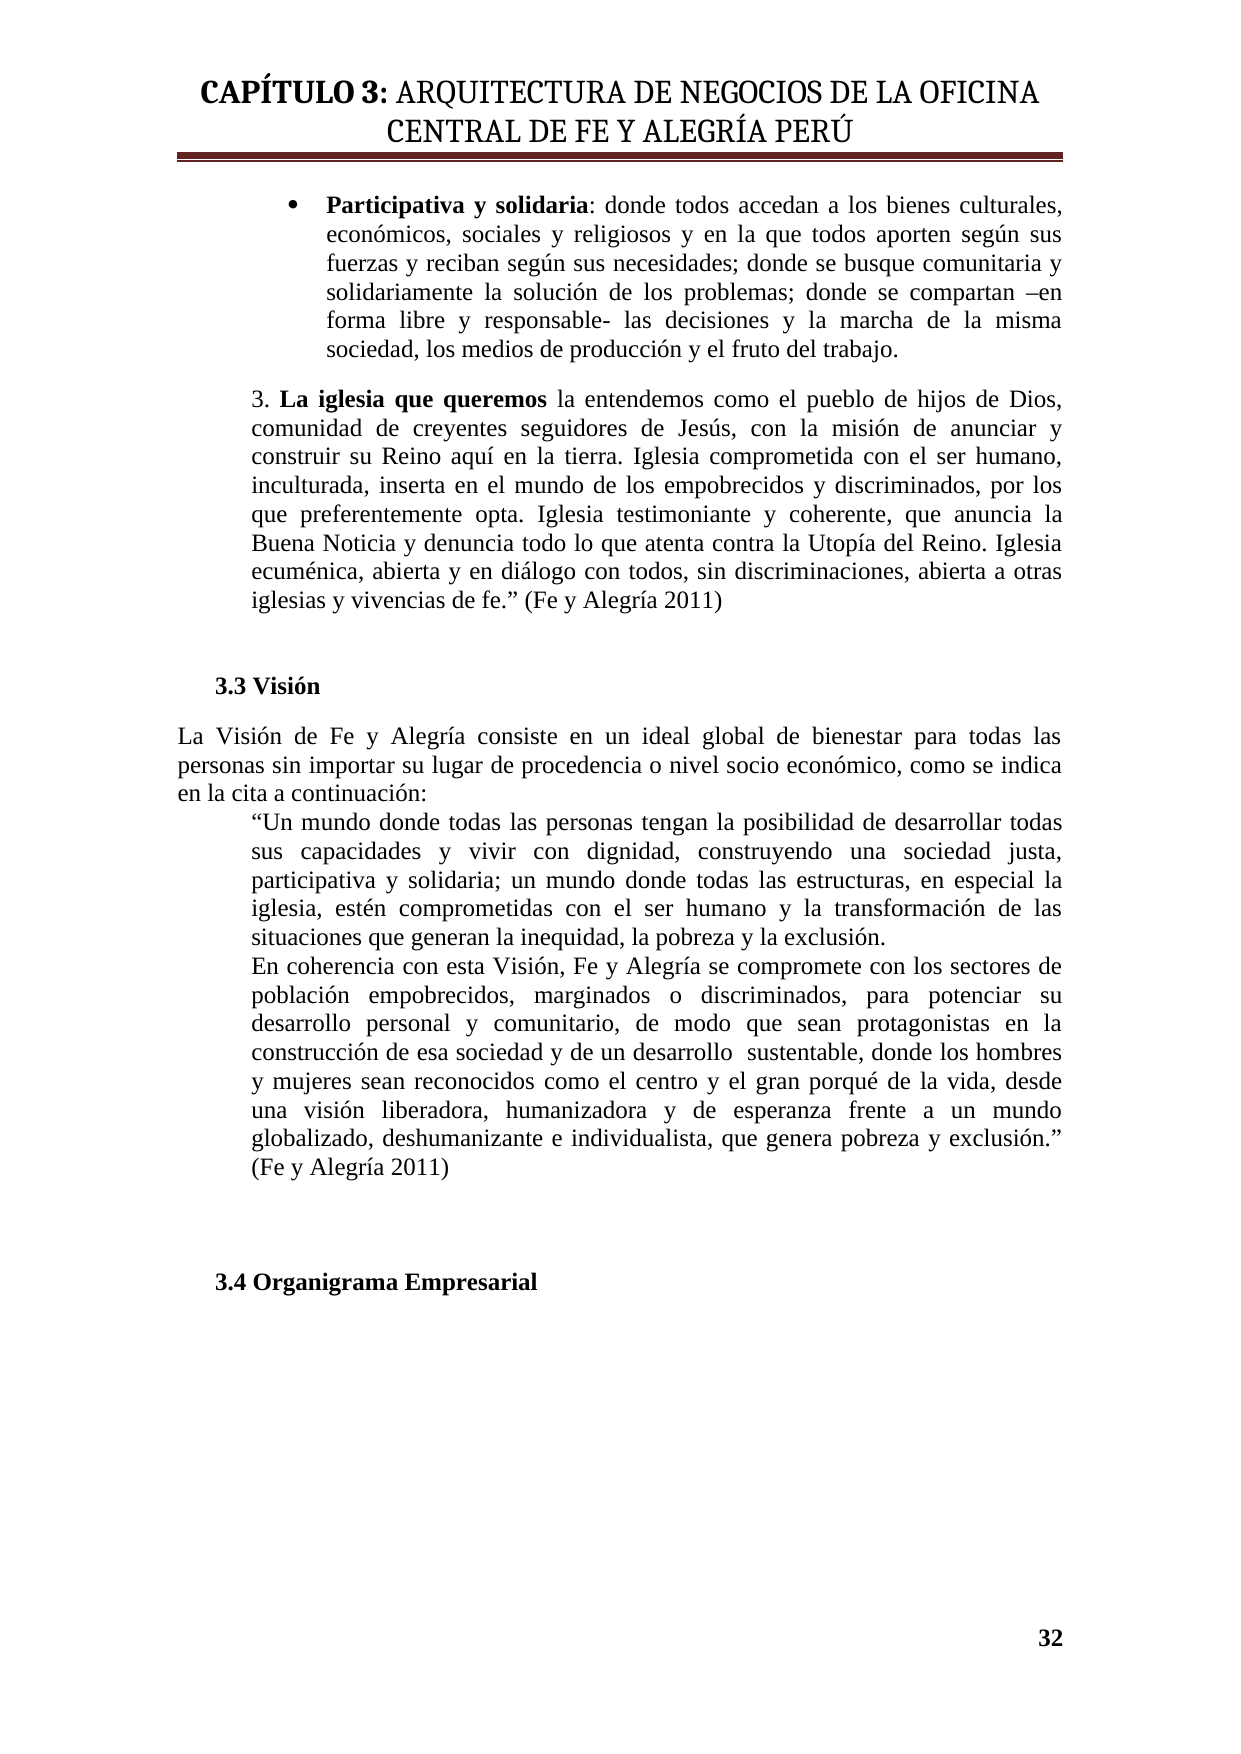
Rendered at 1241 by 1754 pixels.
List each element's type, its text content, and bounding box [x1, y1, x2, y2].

text “Un mundo donde todas las personas tengan la posibilidad de desarrollar todas sus capacidades y vivir con dignidad, construyendo una sociedad justa, participativa y solidaria; un mundo donde todas las estructuras, en especial la iglesia, estén comprometidas con el ser humano y la transformación de las situaciones que generan la inequidad, la pobreza y la exclusión. [251, 807, 1063, 951]
list Organigrama Empresarial [215, 1267, 1063, 1296]
text En coherencia con esta Visión, Fe y Alegría se compromete con los sectores de población empobrecidos, marginados o discriminados, para potenciar su desarrollo personal y comunitario, de modo que sean protagonistas en la construcción de esa sociedad y de un desarrollo sustentable, donde los hombres y mujeres sean reconocidos como el centro y el gran porqué de la vida, desde una visión liberadora, humanizadora y de esperanza frente a un mundo globalizado, deshumanizante e individualista, que genera pobreza y exclusión.” (Fe y Alegría 2011) [251, 951, 1063, 1181]
text La Visión de Fe y Alegría consiste en un ideal global de bienestar para todas las personas sin importar su lugar de procedencia o nivel socio económico, como se indica en la cita a continuación: [177, 721, 1063, 807]
list Participativa y solidaria: donde todos accedan a los bienes culturales, económicos, sociales y religiosos y en la que todos aporten según sus fuerzas y reciban según sus necesidades; donde se busque comunitaria y solidariamente la solución de los problemas; donde se compartan –en forma libre y responsable- las decisiones y la marcha de la misma sociedad, los medios de producción y el fruto del trabajo. [288, 191, 1063, 363]
list Visión [215, 671, 1063, 700]
text 3. La iglesia que queremos la entendemos como el pueblo de hijos de Dios, comunidad de creyentes seguidores de Jesús, con la misión de anunciar y construir su Reino aquí en la tierra. Iglesia comprometida con el ser humano, inculturada, inserta en el mundo de los empobrecidos y discriminados, por los que preferentemente opta. Iglesia testimoniante y coherente, que anuncia la Buena Noticia y denuncia todo lo que atenta contra la Utopía del Reino. Iglesia ecuménica, abierta y en diálogo con todos, sin discriminaciones, abierta a otras iglesias y vivencias de fe.” (Fe y Alegría 2011) [251, 384, 1063, 614]
